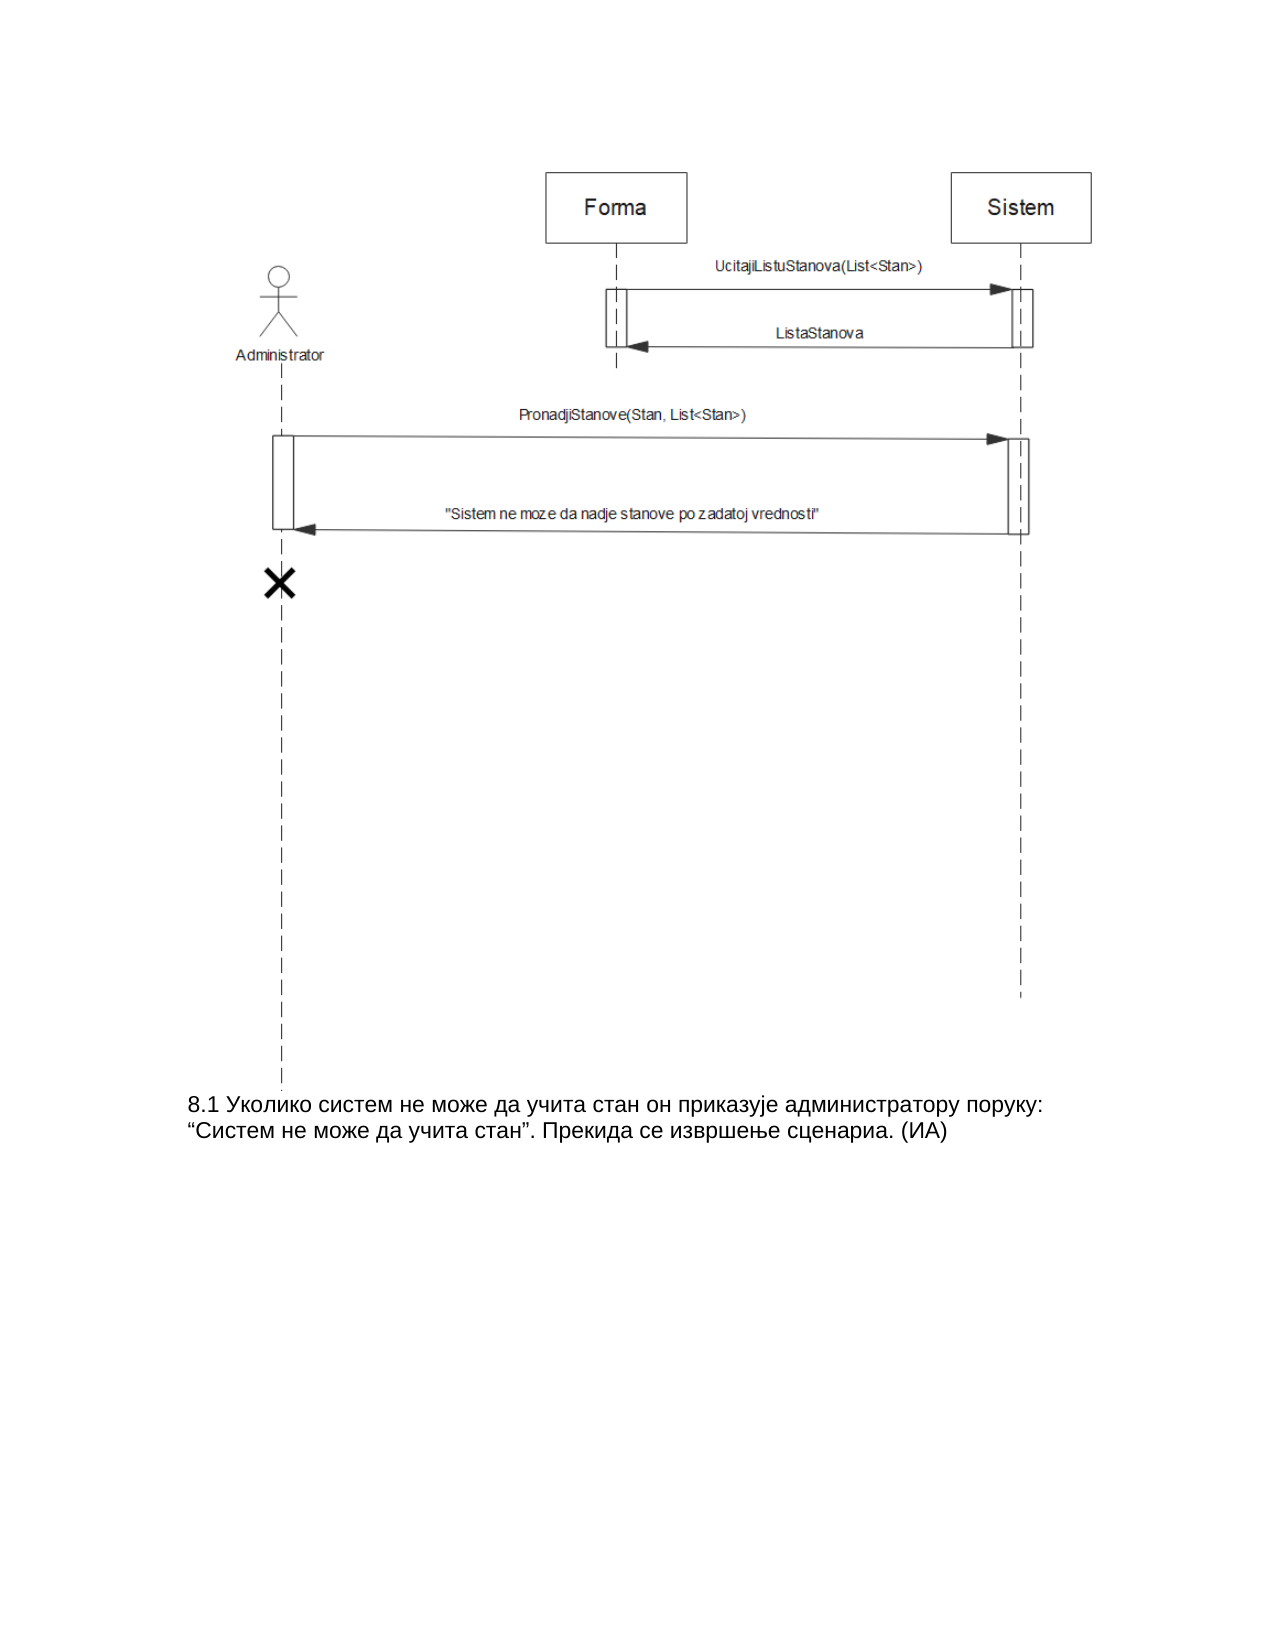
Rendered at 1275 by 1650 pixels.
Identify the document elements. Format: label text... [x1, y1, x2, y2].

picture [150, 150, 1125, 1091]
text 8.1 Уколико систем не може да учита стан он приказује администратору поруку: “Систем не може да учита стан”. Прекида се извршење сценариа. (ИА) [187, 1091, 1125, 1144]
